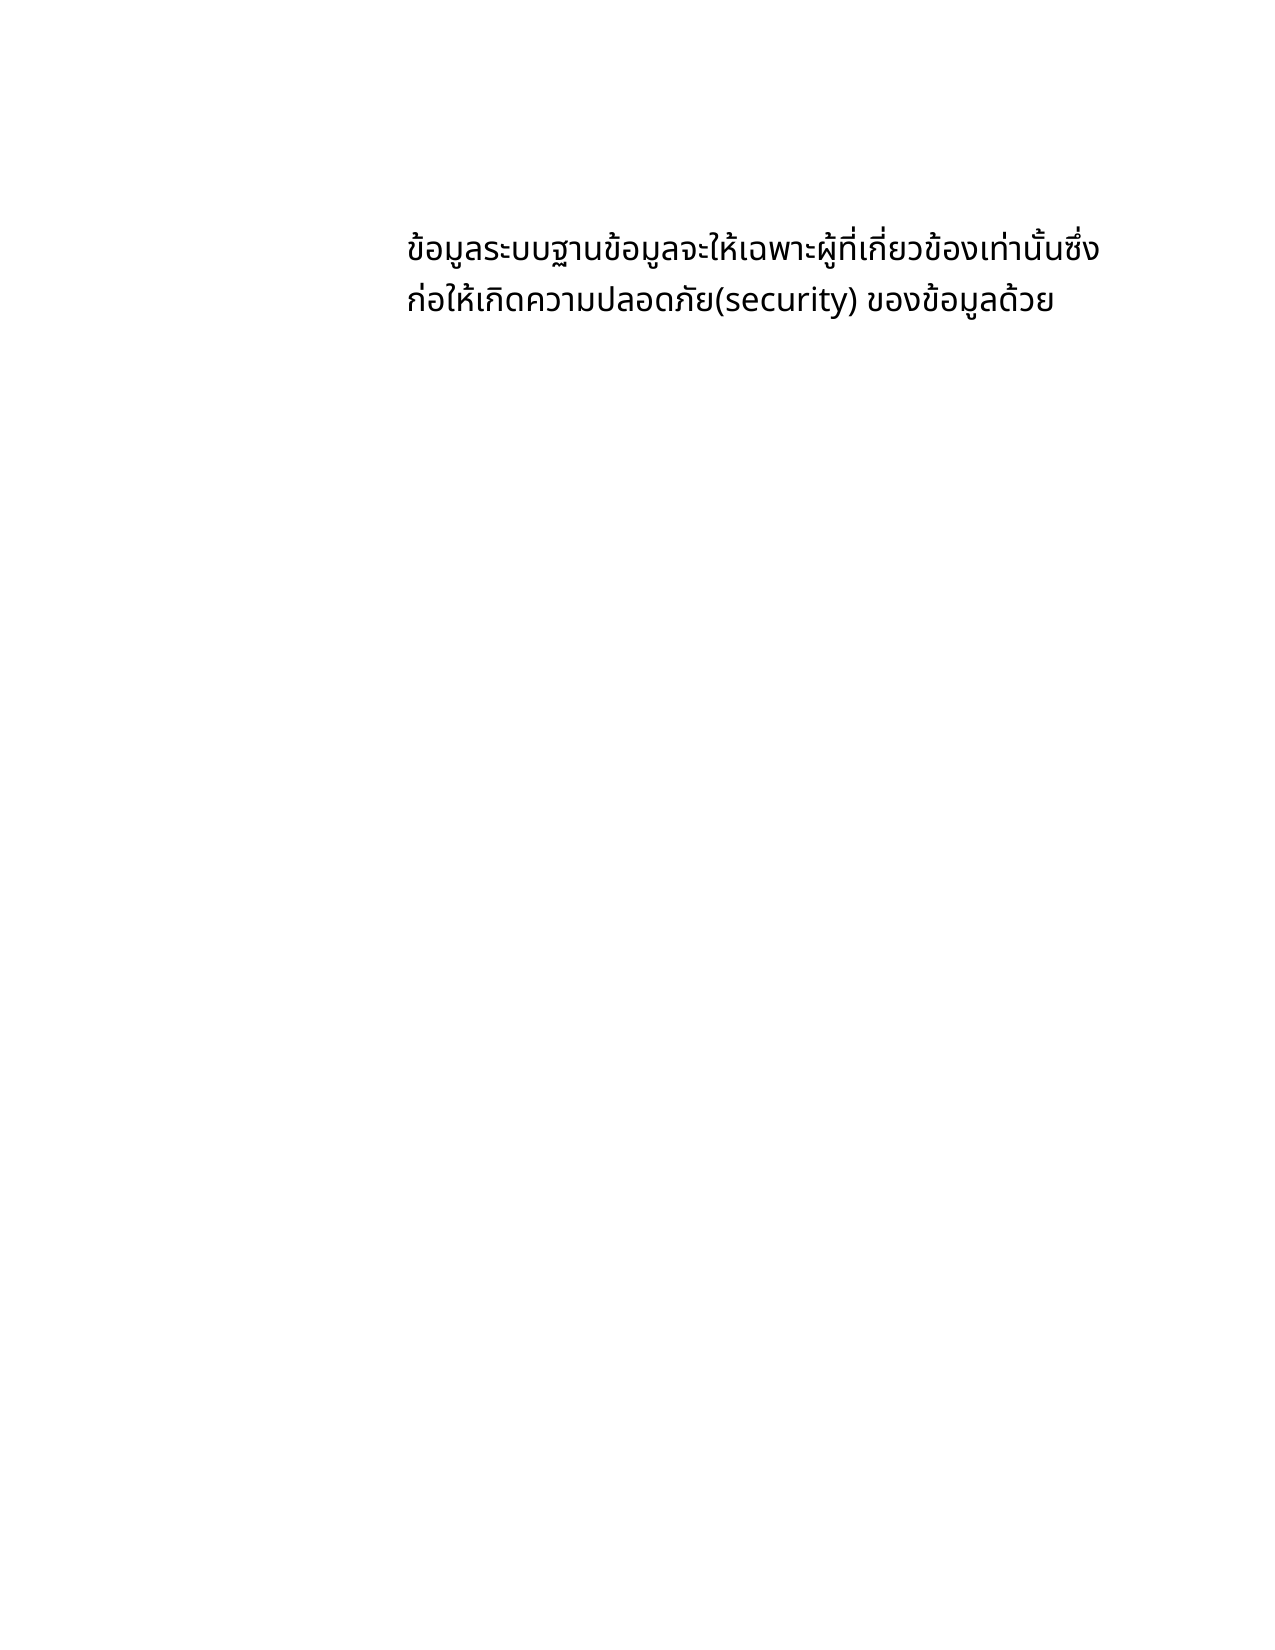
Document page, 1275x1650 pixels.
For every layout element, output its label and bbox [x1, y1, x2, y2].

list [369, 225, 1125, 326]
